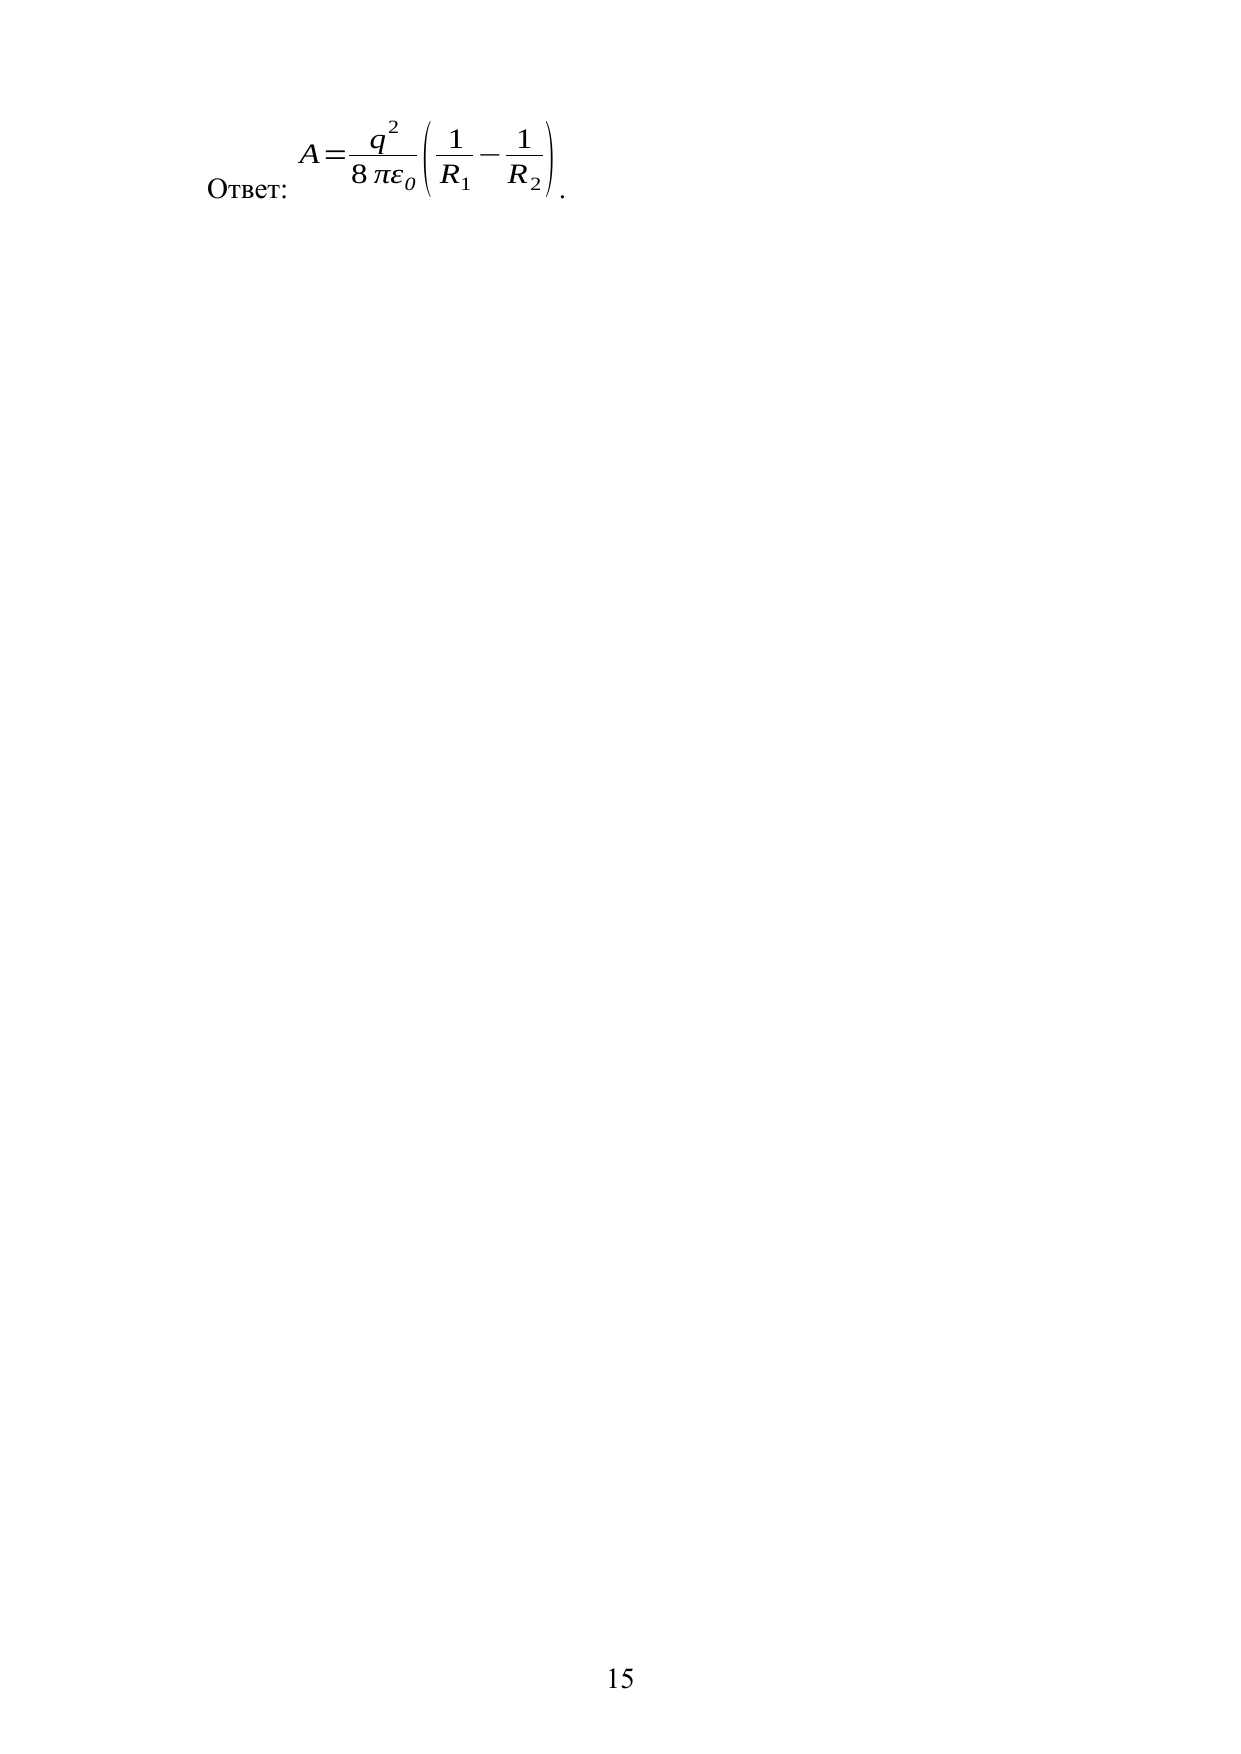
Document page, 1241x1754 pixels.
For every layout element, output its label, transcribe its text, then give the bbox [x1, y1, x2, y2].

text Ответ: . [148, 118, 1092, 205]
